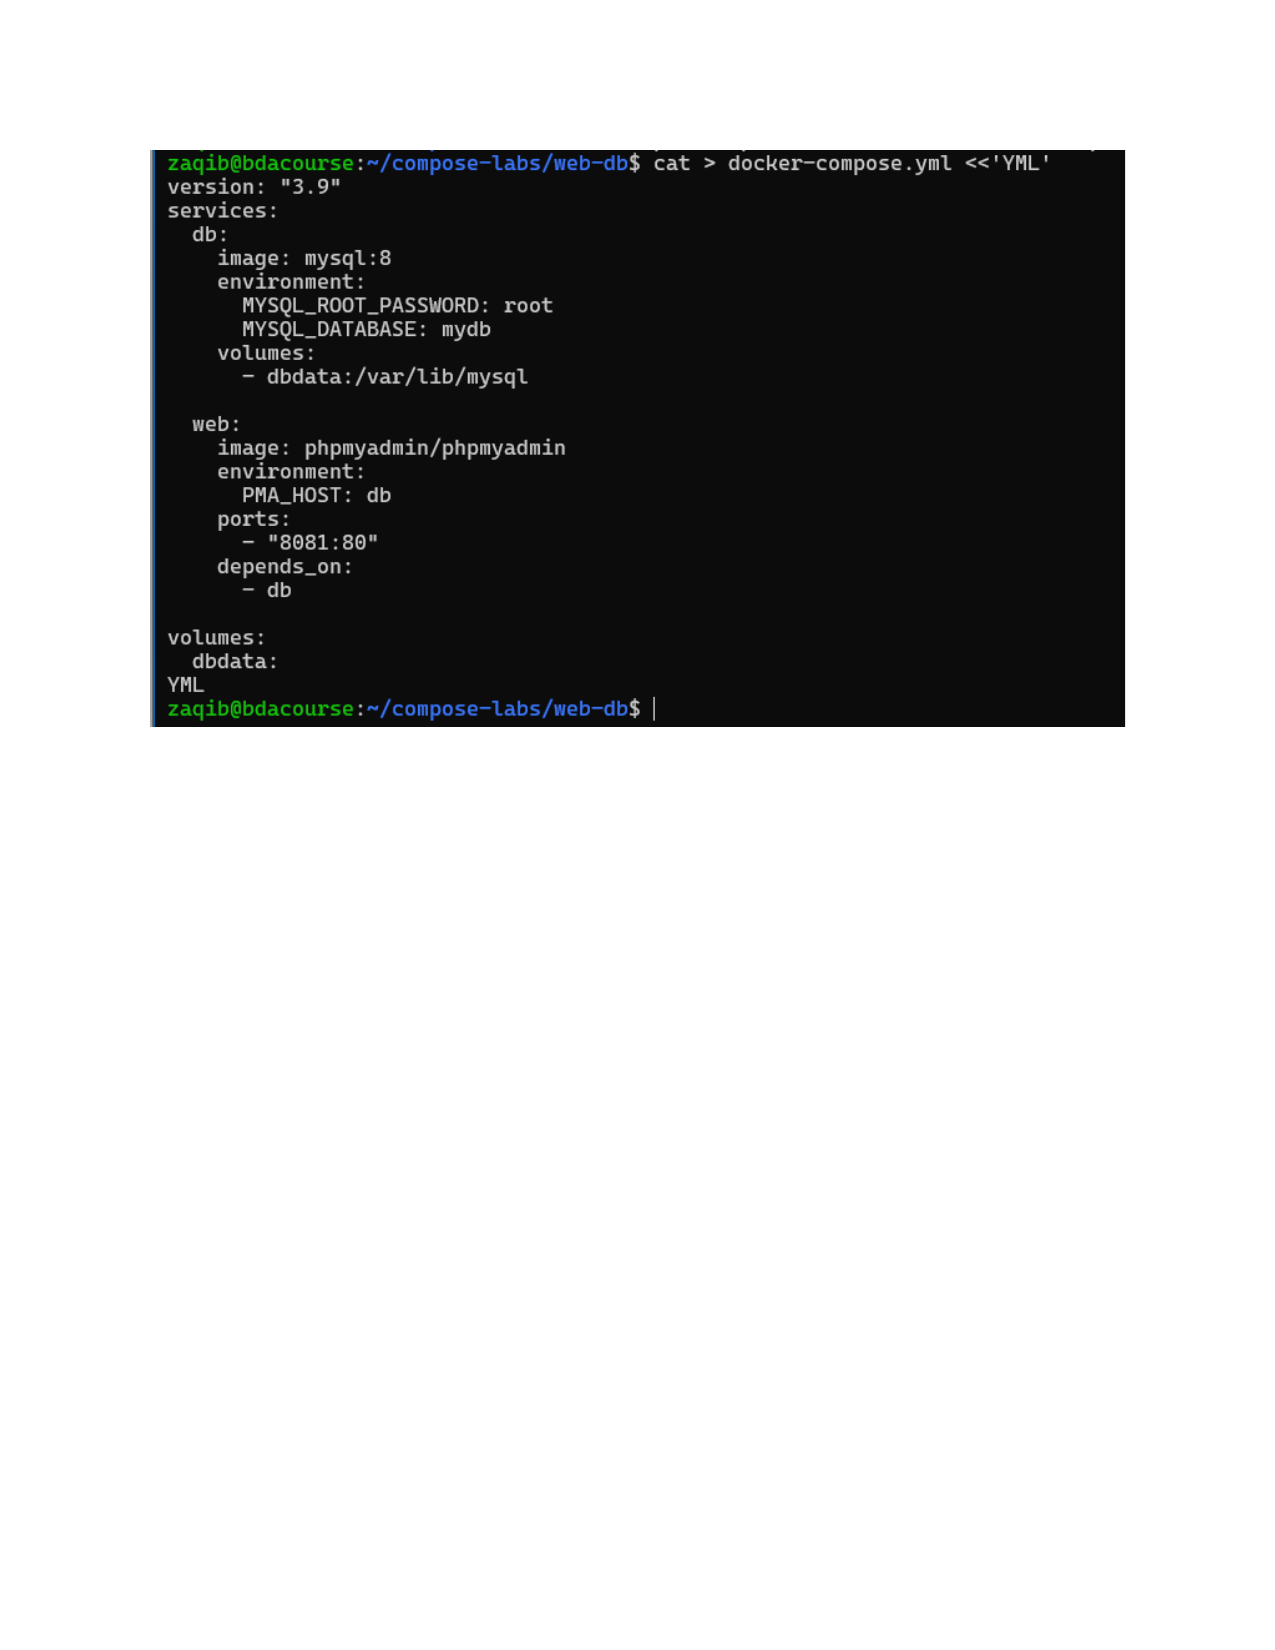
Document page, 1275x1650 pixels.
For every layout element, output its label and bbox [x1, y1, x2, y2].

picture [150, 150, 1125, 727]
